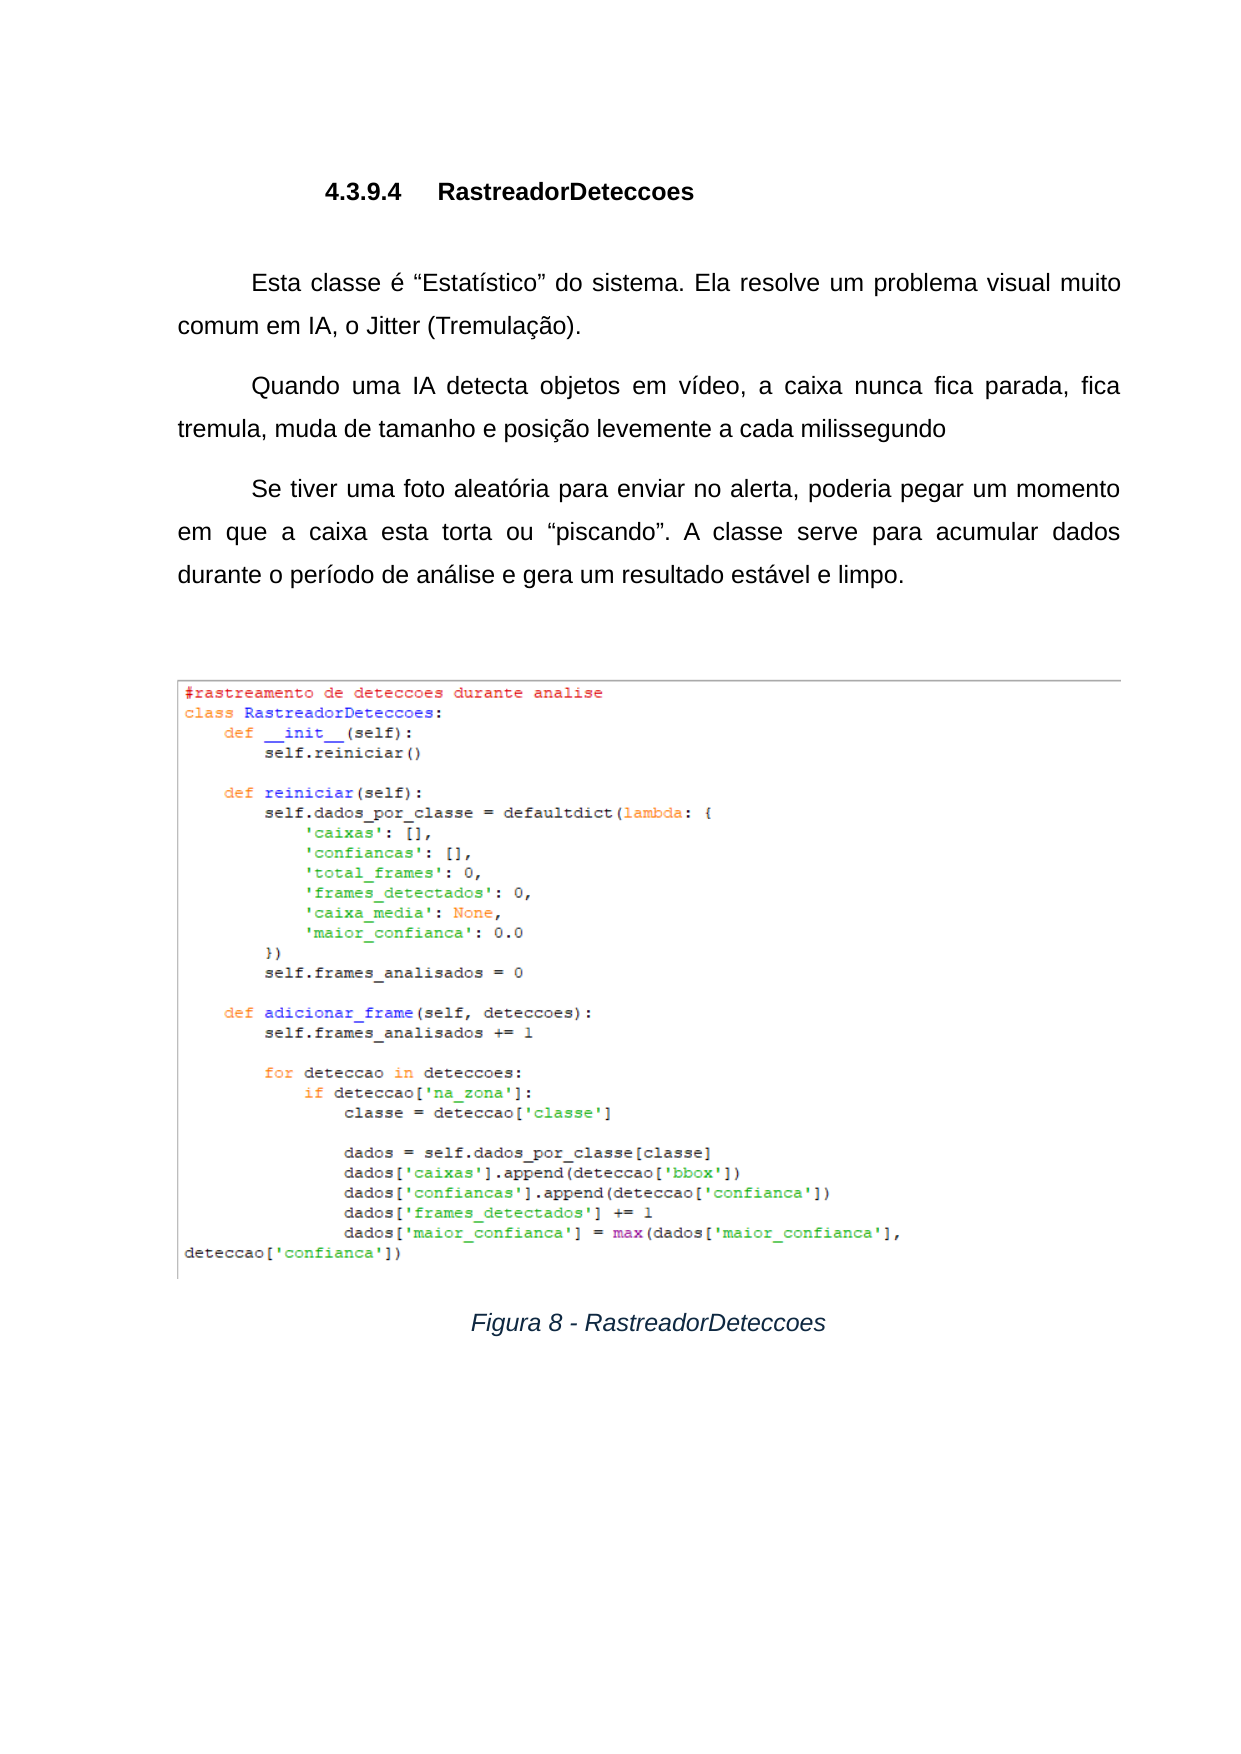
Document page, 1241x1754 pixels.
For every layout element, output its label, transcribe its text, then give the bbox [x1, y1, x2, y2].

text Quando uma IA detecta objetos em vídeo, a caixa nunca fica parada, fica tremula, muda de tamanho e posição levemente a cada milissegundo [177, 371, 1122, 443]
picture [177, 679, 1121, 1279]
list RastreadorDeteccoes [325, 177, 1122, 206]
text Se tiver uma foto aleatória para enviar no alerta, poderia pegar um momento em que a caixa esta torta ou “piscando”. A classe serve para acumular dados durante o período de análise e gera um resultado estável e limpo. [177, 474, 1122, 589]
text Esta classe é “Estatístico” do sistema. Ela resolve um problema visual muito comum em IA, o Jitter (Tremulação). [177, 268, 1122, 340]
